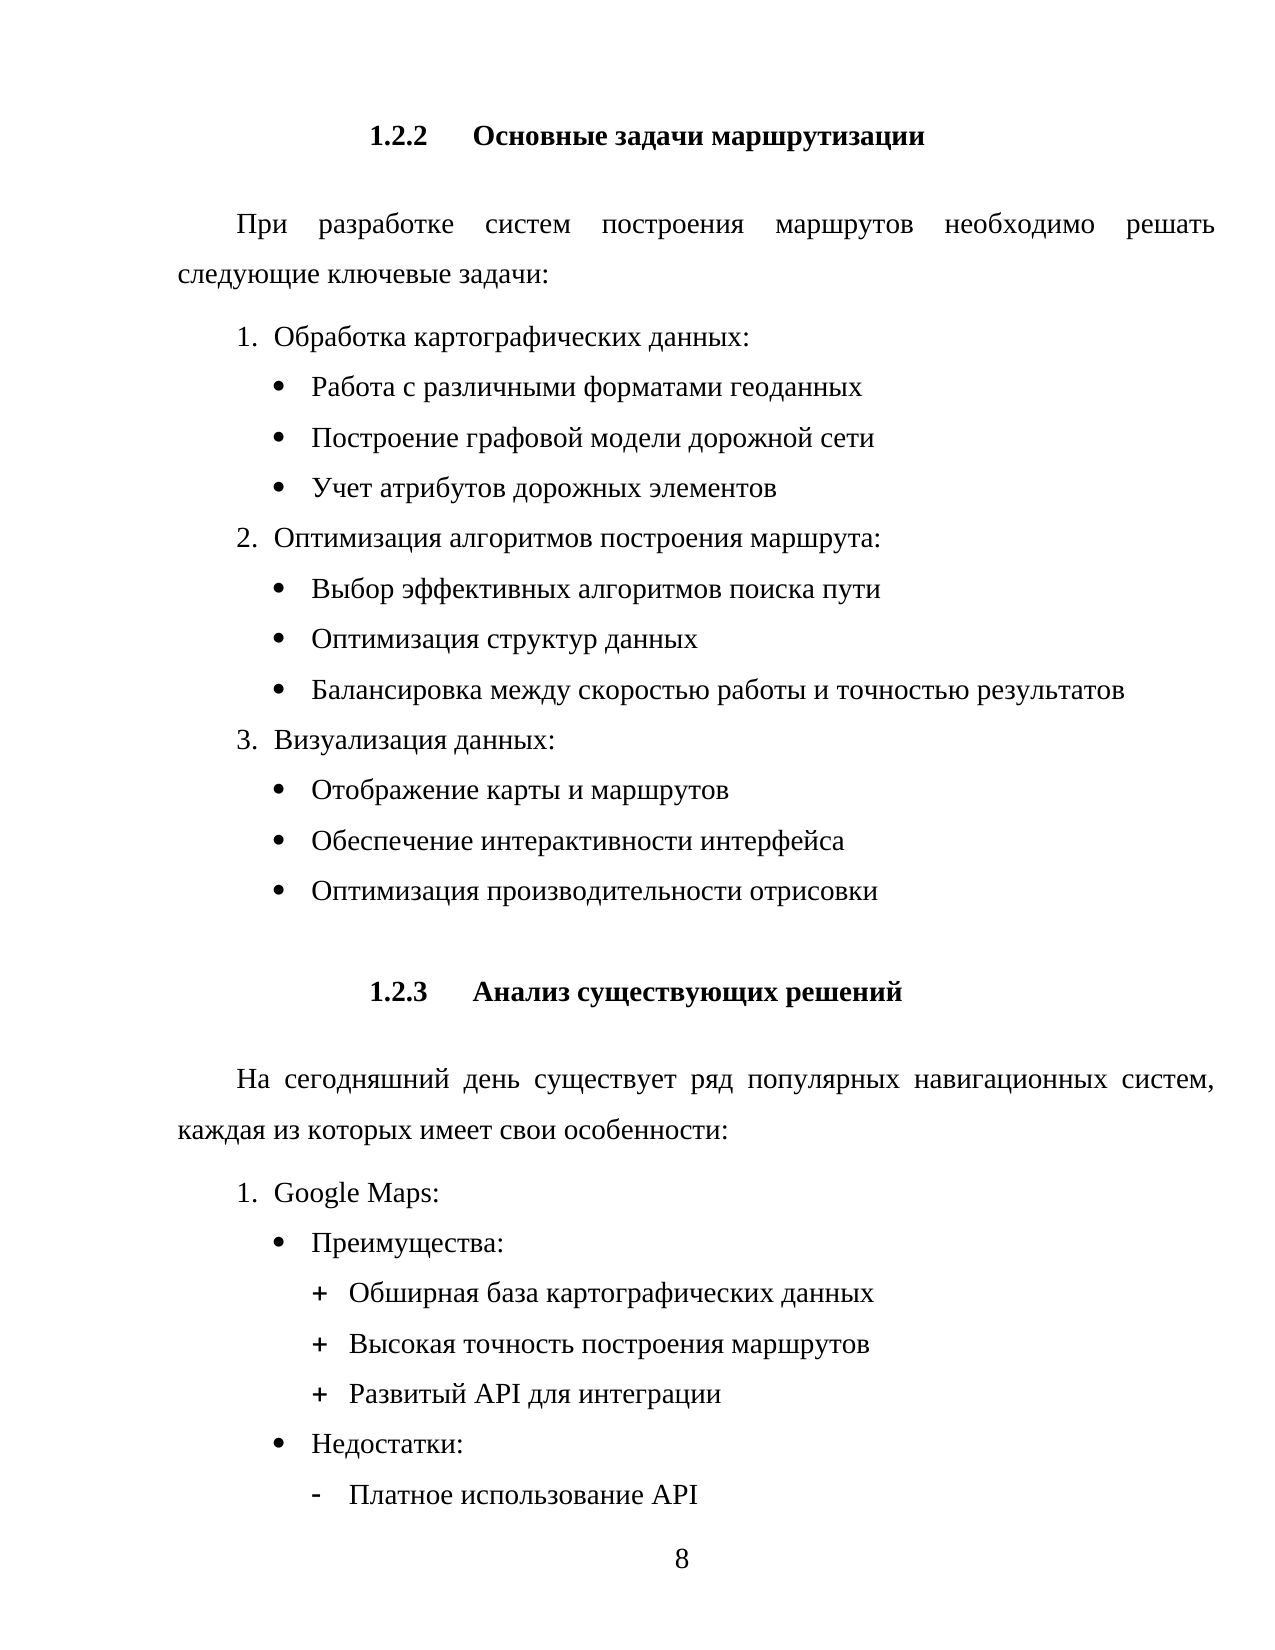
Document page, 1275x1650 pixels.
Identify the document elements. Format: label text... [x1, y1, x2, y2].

text При разработке систем построения маршрутов необходимо решать следующие ключевые задачи: [177, 206, 1216, 290]
list Учет атрибутов дорожных элементов [274, 470, 1216, 504]
list Построение графовой модели дорожной сети [274, 420, 1216, 453]
list Недостатки: [274, 1427, 1216, 1460]
list Обработка картографических данных: [236, 319, 1216, 353]
list Google Maps: [236, 1175, 1216, 1208]
list Обеспечение интерактивности интерфейса [274, 823, 1216, 857]
list Отображение карты и маршрутов [274, 772, 1216, 806]
list Платное использование API [311, 1477, 1216, 1511]
list Оптимизация алгоритмов построения маршрута: [236, 521, 1216, 554]
list Обширная база картографических данных [311, 1275, 1216, 1309]
list Преимущества: [274, 1225, 1216, 1259]
list Балансировка между скоростью работы и точностью результатов [274, 672, 1216, 705]
list Оптимизация производительности отрисовки [274, 873, 1216, 907]
list Визуализация данных: [236, 722, 1216, 756]
list Оптимизация структур данных [274, 621, 1216, 655]
list Выбор эффективных алгоритмов поиска пути [274, 571, 1216, 604]
subtitle Основные задачи маршрутизации [310, 118, 1216, 152]
list Развитый API для интеграции [311, 1376, 1216, 1410]
subtitle Анализ существующих решений [310, 974, 1216, 1007]
text На сегодняшний день существует ряд популярных навигационных систем, каждая из которых имеет свои особенности: [177, 1062, 1216, 1145]
list Работа с различными форматами геоданных [274, 369, 1216, 403]
list Высокая точность построения маршрутов [311, 1326, 1216, 1359]
